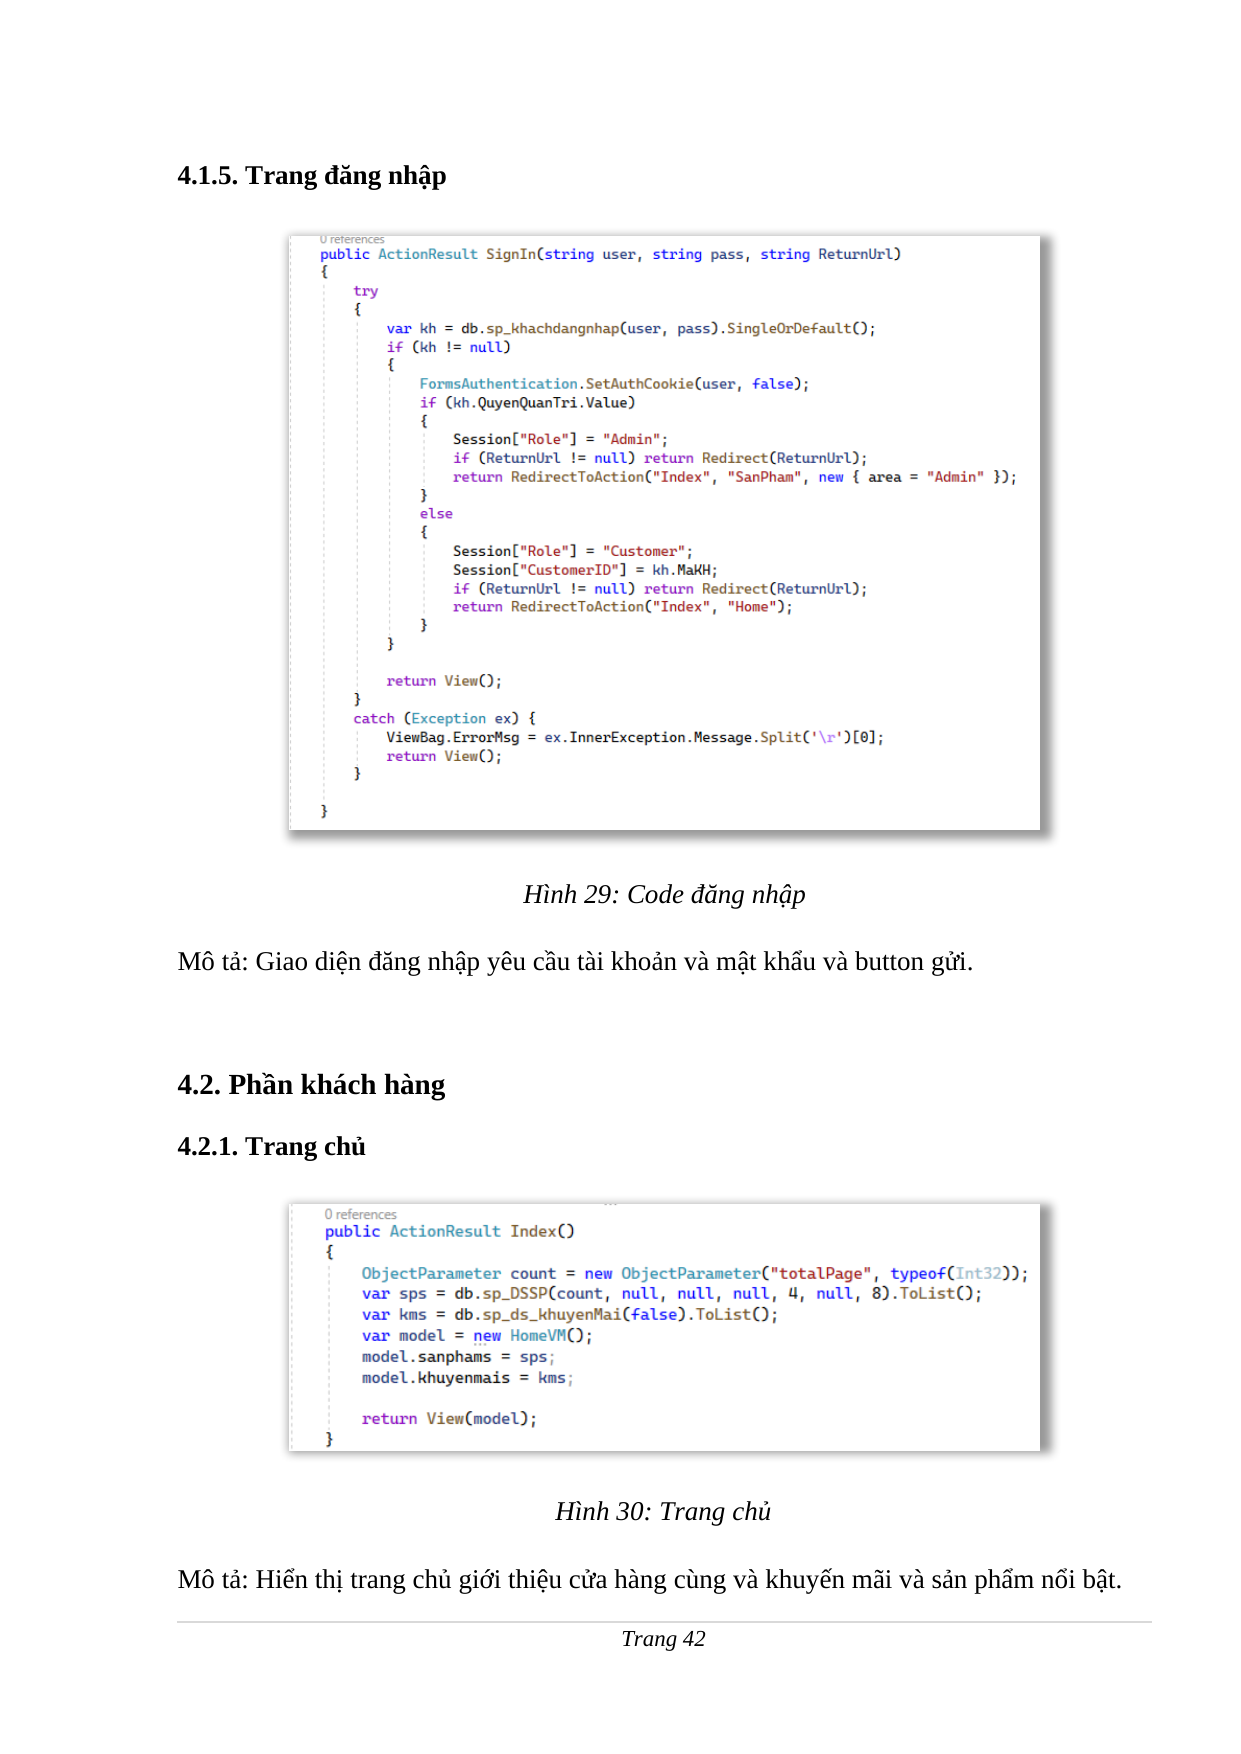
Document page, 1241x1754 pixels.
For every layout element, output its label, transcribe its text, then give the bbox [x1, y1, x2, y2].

text Mô tả: Giao diện đăng nhập yêu cầu tài khoản và mật khẩu và button gửi. [177, 945, 1152, 976]
text Hình 29: Code đăng nhập [177, 878, 1152, 909]
text Trang chủ [177, 1130, 1152, 1161]
text Mô tả: Hiển thị trang chủ giới thiệu cửa hàng cùng và khuyến mãi và sản phẩm nổi bật. [177, 1563, 1152, 1594]
text Trang đăng nhập [177, 159, 1152, 190]
picture [289, 1204, 1040, 1451]
text Hình 30: Trang chủ [177, 1495, 1152, 1527]
text Phần khách hàng [177, 1067, 1152, 1101]
picture [289, 236, 1040, 830]
